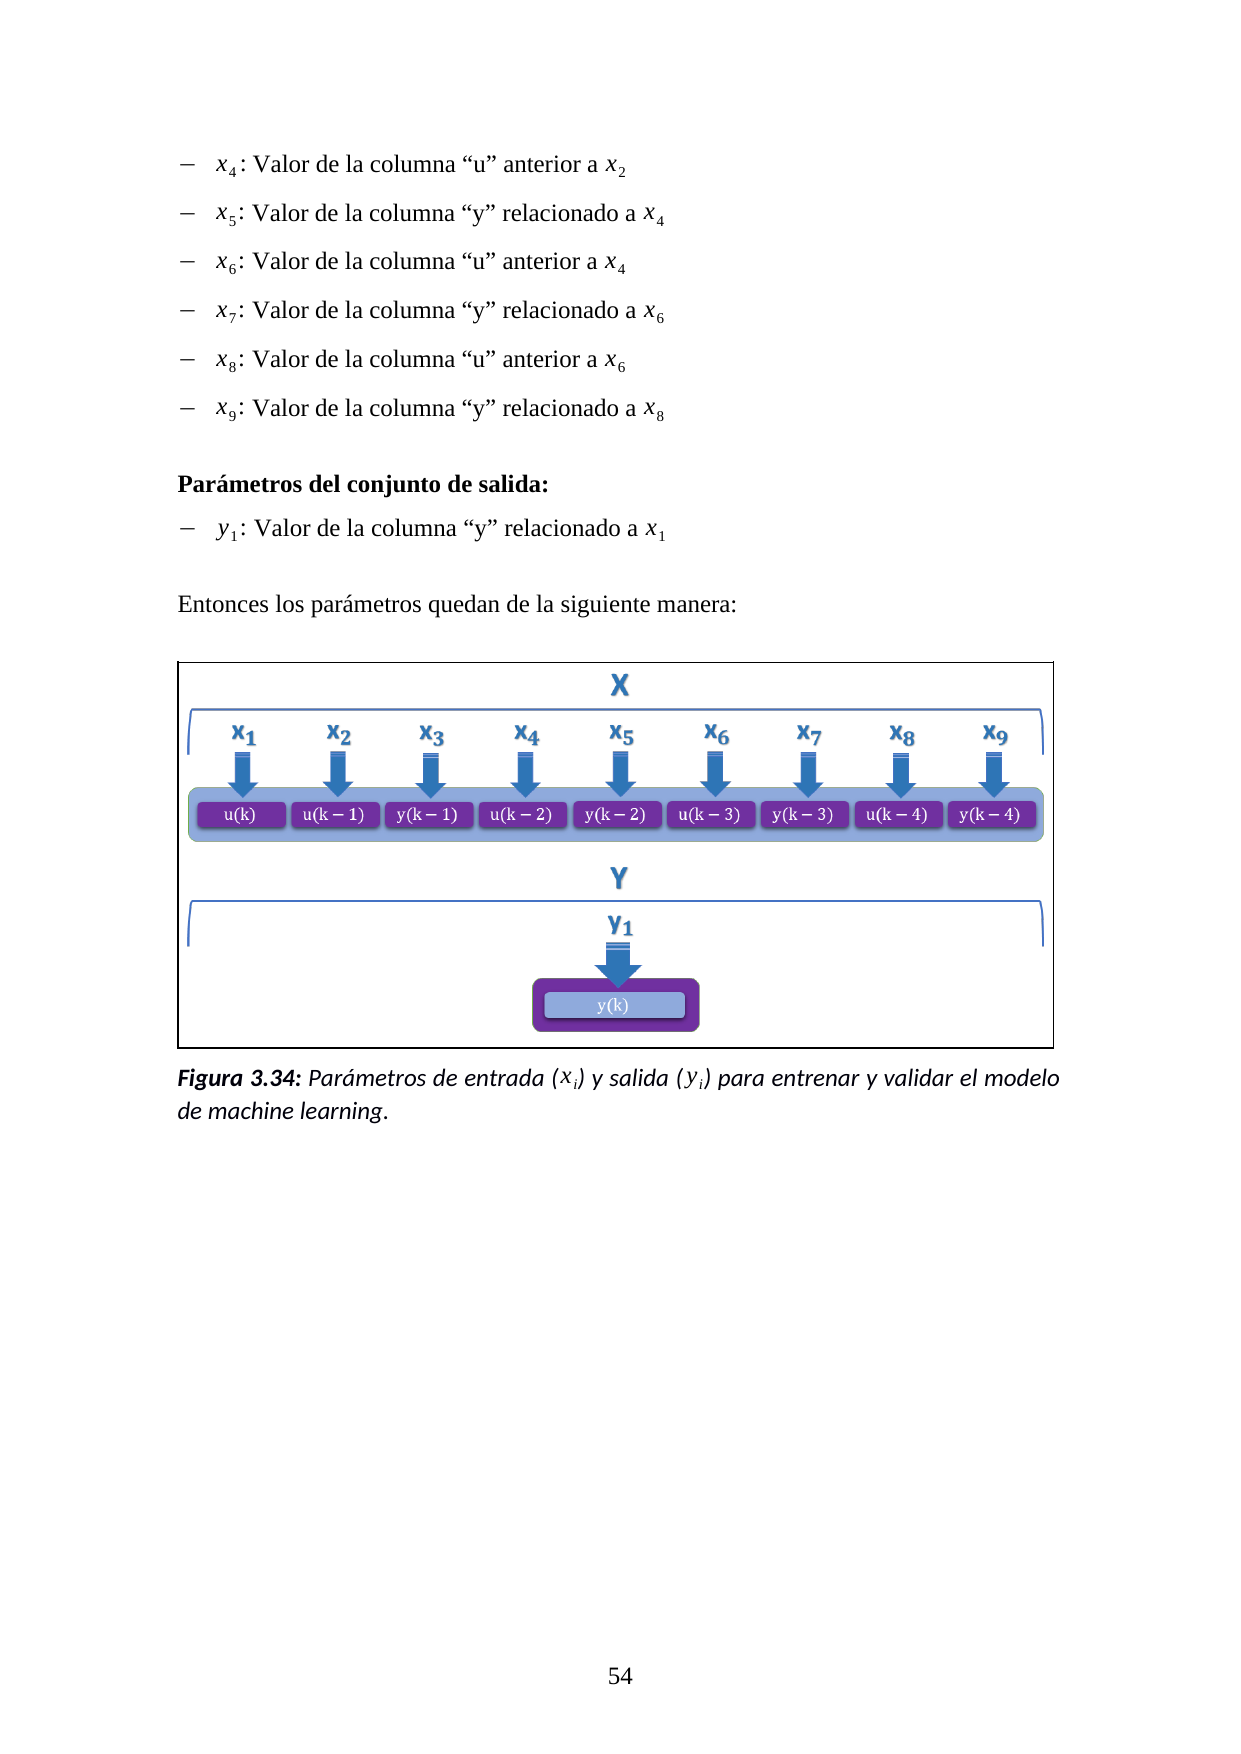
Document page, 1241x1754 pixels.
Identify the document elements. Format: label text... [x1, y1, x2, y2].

list Valor de la columna “y” relacionado a [177, 391, 1063, 426]
list Valor de la columna “u” anterior a [177, 245, 1063, 279]
list Valor de la columna “u” anterior a [177, 148, 1063, 182]
text Parámetros del conjunto de salida: [177, 469, 1063, 498]
list Valor de la columna “y” relacionado a [177, 512, 1063, 546]
list Valor de la columna “u” anterior a [177, 343, 1063, 377]
list Valor de la columna “y” relacionado a [177, 196, 1063, 231]
list Valor de la columna “y” relacionado a [177, 294, 1063, 328]
text Entonces los parámetros quedan de la siguiente manera: [177, 589, 1063, 618]
picture [187, 663, 1044, 1032]
